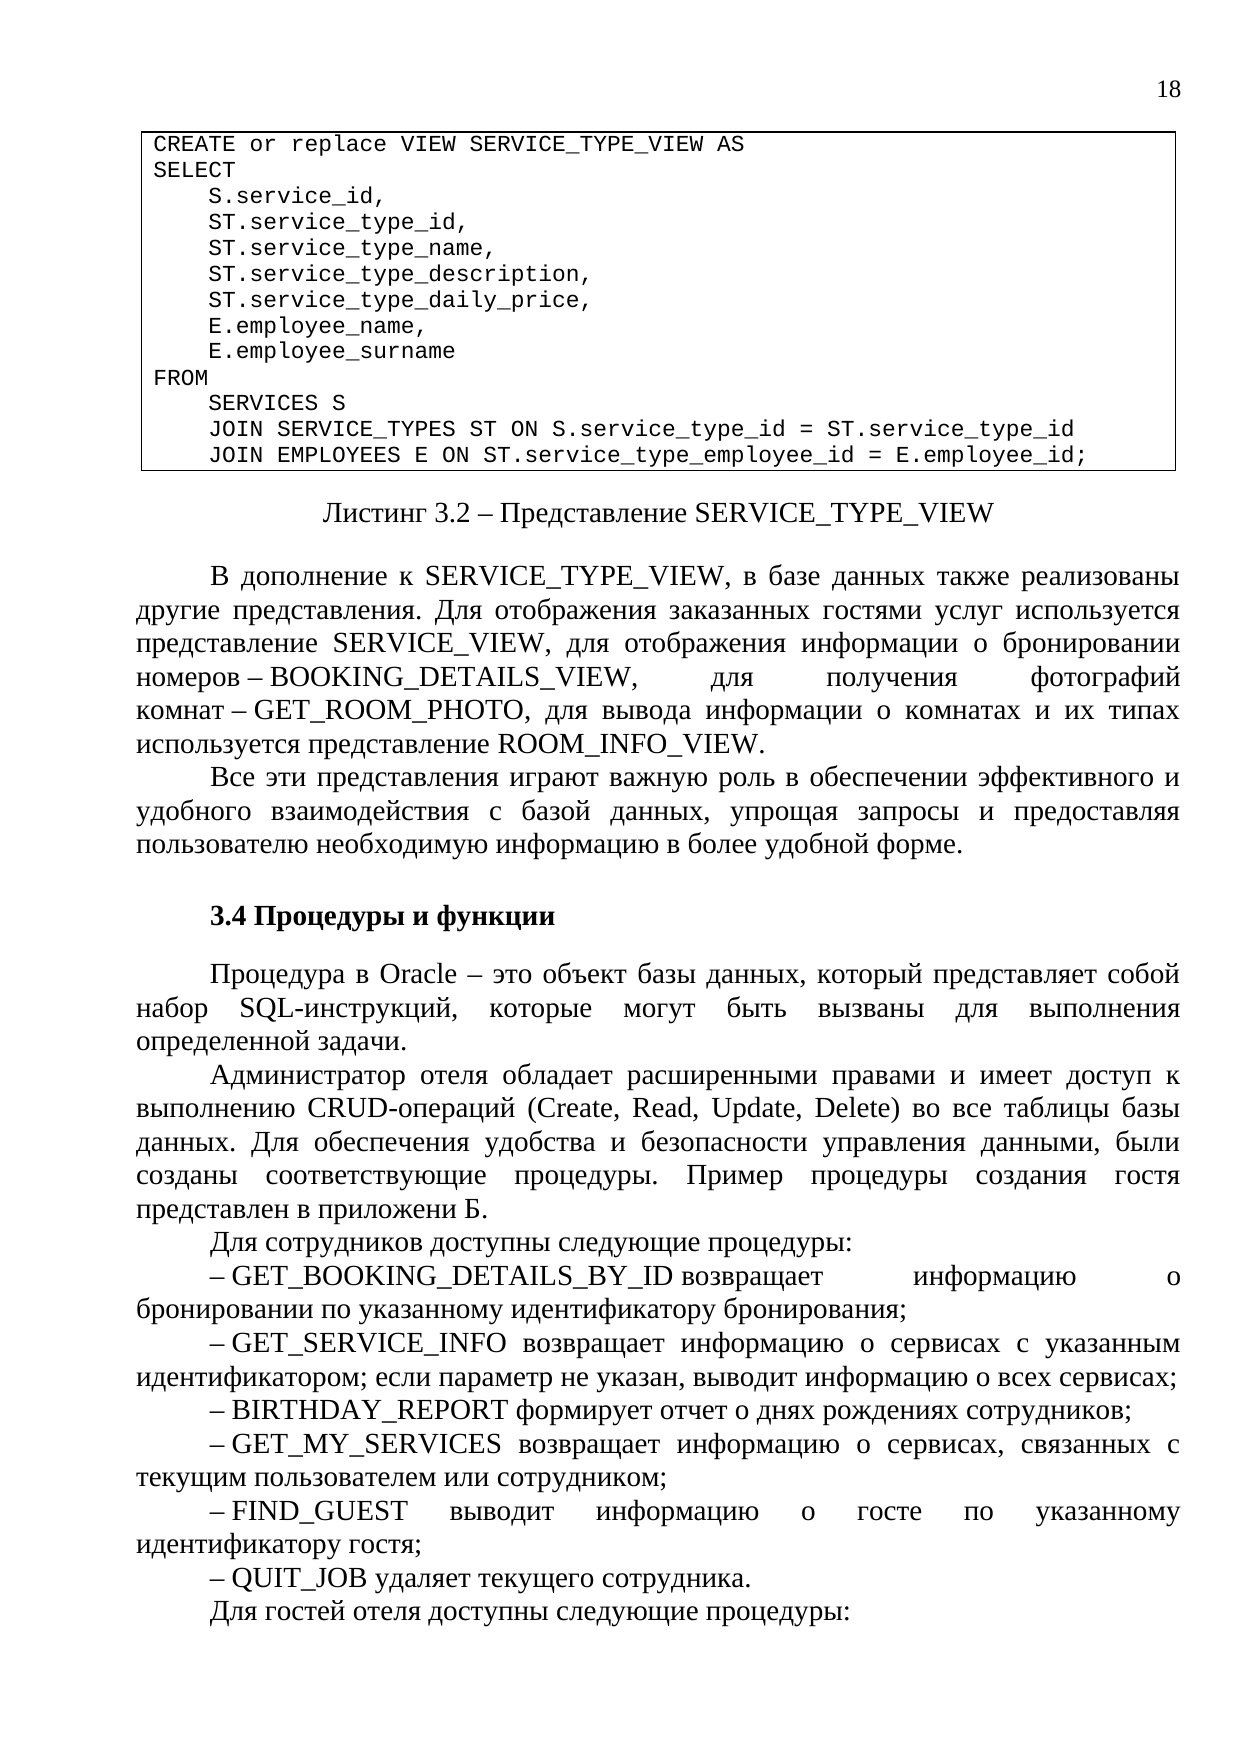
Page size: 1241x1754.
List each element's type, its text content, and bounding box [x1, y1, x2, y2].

text 3.4 Процедуры и функции [136, 898, 1181, 931]
text Для гостей отеля доступны следующие процедуры: [136, 1593, 1181, 1627]
list FIND_GUEST выводит информацию о госте по указанному идентификатору гостя; [136, 1493, 1181, 1560]
text Процедура в Oracle – это объект базы данных, который представляет собой набор SQL-инструкций, которые могут быть вызваны для выполнения определенной задачи. [136, 956, 1181, 1057]
list GET_MY_SERVICES возвращает информацию о сервисах, связанных с текущим пользователем или сотрудником; [136, 1426, 1181, 1493]
text Листинг 3.2 – Представление SERVICE_TYPE_VIEW [136, 496, 1181, 529]
list QUIT_JOB удаляет текущего сотрудника. [136, 1560, 1181, 1593]
list BIRTHDAY_REPORT формирует отчет о днях рождениях сотрудников; [136, 1392, 1181, 1426]
text Для сотрудников доступны следующие процедуры: [136, 1224, 1181, 1258]
text Все эти представления играют важную роль в обеспечении эффективного и удобного взаимодействия с базой данных, упрощая запросы и предоставляя пользователю необходимую информацию в более удобной форме. [136, 759, 1181, 860]
list GET_BOOKING_DETAILS_BY_ID возвращает информацию о бронировании по указанному идентификатору бронирования; [136, 1258, 1181, 1325]
list GET_SERVICE_INFO возвращает информацию о сервисах с указанным идентификатором; если параметр не указан, выводит информацию о всех сервисах; [136, 1325, 1181, 1392]
table_header CREATE or replace VIEW SERVICE_TYPE_VIEW AS SELECT S.service_id, ST.service_type_id, ST.service_type_name, ST.service_type_description, ST.service_type_daily_price, E.employee_name, E.employee_surname FROM SERVICES S JOIN SERVICE_TYPES ST ON S.service_type_id = ST.service_type_id JOIN EMPLOYEES E ON ST.service_type_employee_id = E.employee_id; [142, 133, 1175, 469]
text В дополнение к SERVICE_TYPE_VIEW, в базе данных также реализованы другие представления. Для отображения заказанных гостями услуг используется представление SERVICE_VIEW, для отображения информации о бронировании номеров – BOOKING_DETAILS_VIEW, для получения фотографий комнат – GET_ROOM_PHOTO, для вывода информации о комнатах и их типах используется представление ROOM_INFO_VIEW. [136, 558, 1181, 759]
text Администратор отеля обладает расширенными правами и имеет доступ к выполнению CRUD-операций (Create, Read, Update, Delete) во все таблицы базы данных. Для обеспечения удобства и безопасности управления данными, были созданы соответствующие процедуры. Пример процедуры создания гостя представлен в приложени Б. [136, 1057, 1181, 1224]
